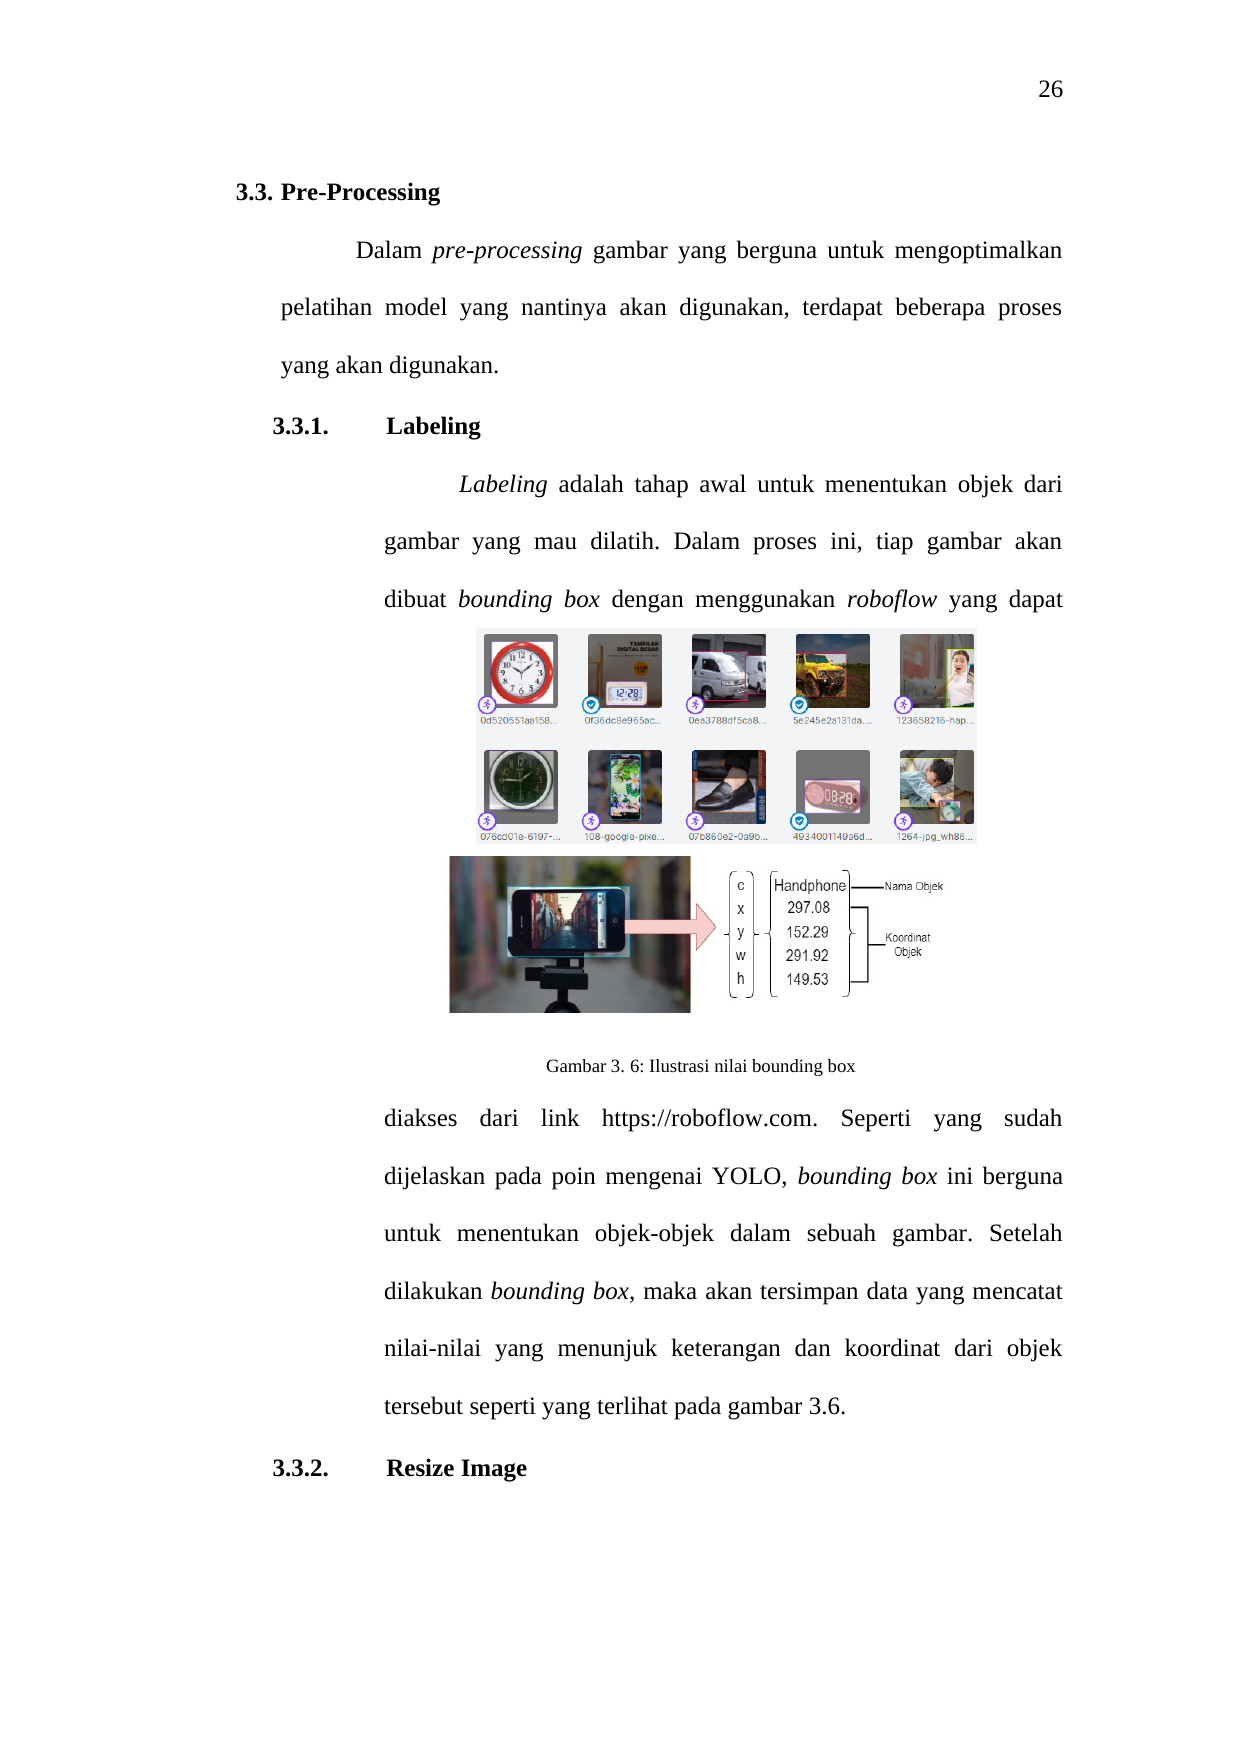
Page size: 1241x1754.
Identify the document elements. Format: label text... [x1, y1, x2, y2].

picture [476, 628, 977, 844]
subtitle Labeling [272, 411, 1063, 440]
text Dalam pre-processing gambar yang berguna untuk mengoptimalkan pelatihan model yang nantinya akan digunakan, terdapat beberapa proses yang akan digunakan. [281, 235, 1063, 378]
subtitle Pre-Processing [236, 177, 1063, 206]
subtitle Resize Image [272, 1453, 1063, 1481]
picture [447, 853, 954, 1015]
